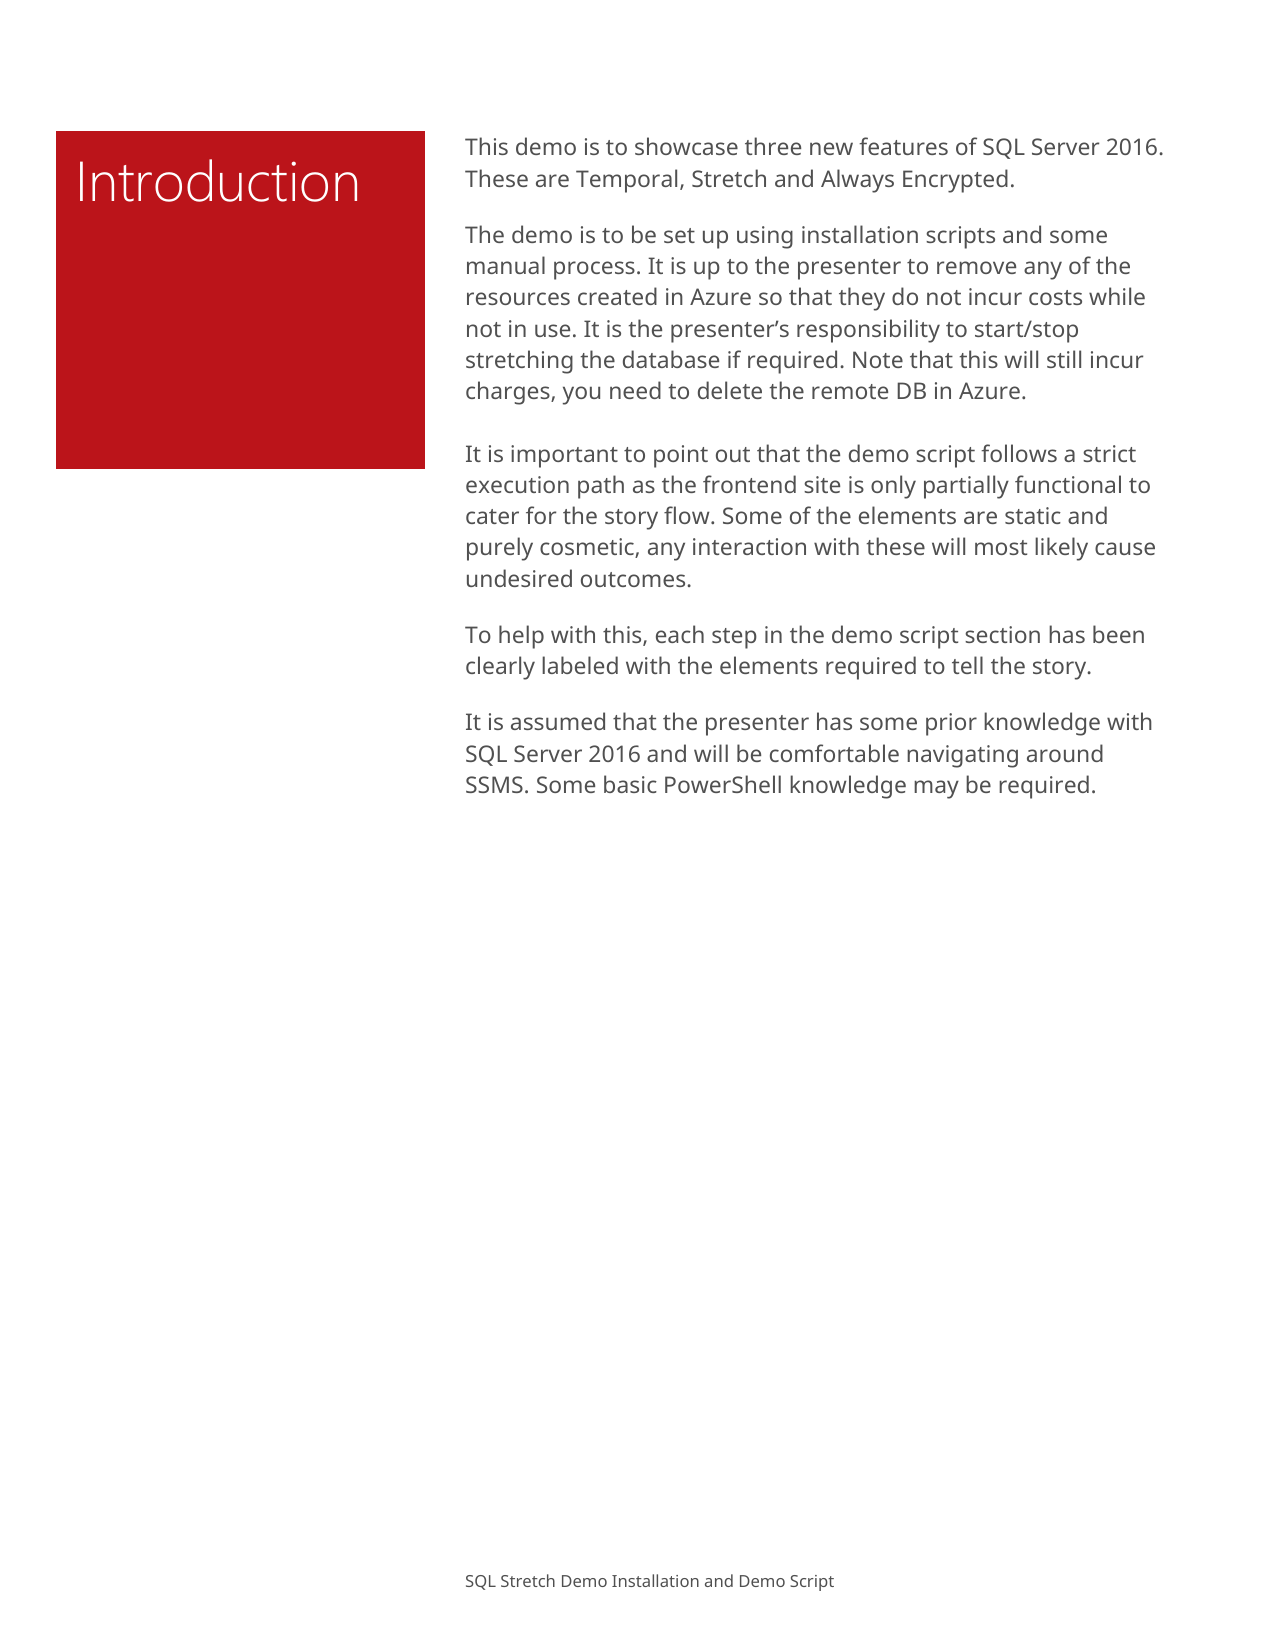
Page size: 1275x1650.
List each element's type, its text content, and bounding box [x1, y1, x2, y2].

text This demo is to showcase three new features of SQL Server 2016. These are Temporal, Stretch and Always Encrypted. [465, 131, 1170, 194]
text It is assumed that the presenter has some prior knowledge with SQL Server 2016 and will be comfortable navigating around SSMS. Some basic PowerShell knowledge may be required. [465, 706, 1170, 800]
text To help with this, each step in the demo script section has been clearly labeled with the elements required to tell the story. [465, 619, 1170, 681]
text The demo is to be set up using installation scripts and some manual process. It is up to the presenter to remove any of the resources created in Azure so that they do not incur costs while not in use. It is the presenter’s responsibility to start/stop stretching the database if required. Note that this will still incur charges, you need to delete the remote DB in Azure. It is important to point out that the demo script follows a strict execution path as the frontend site is only partially functional to cater for the story flow. Some of the elements are static and purely cosmetic, any interaction with these will most likely cause undesired outcomes. [465, 219, 1170, 594]
table_header Introduction [56, 131, 425, 469]
